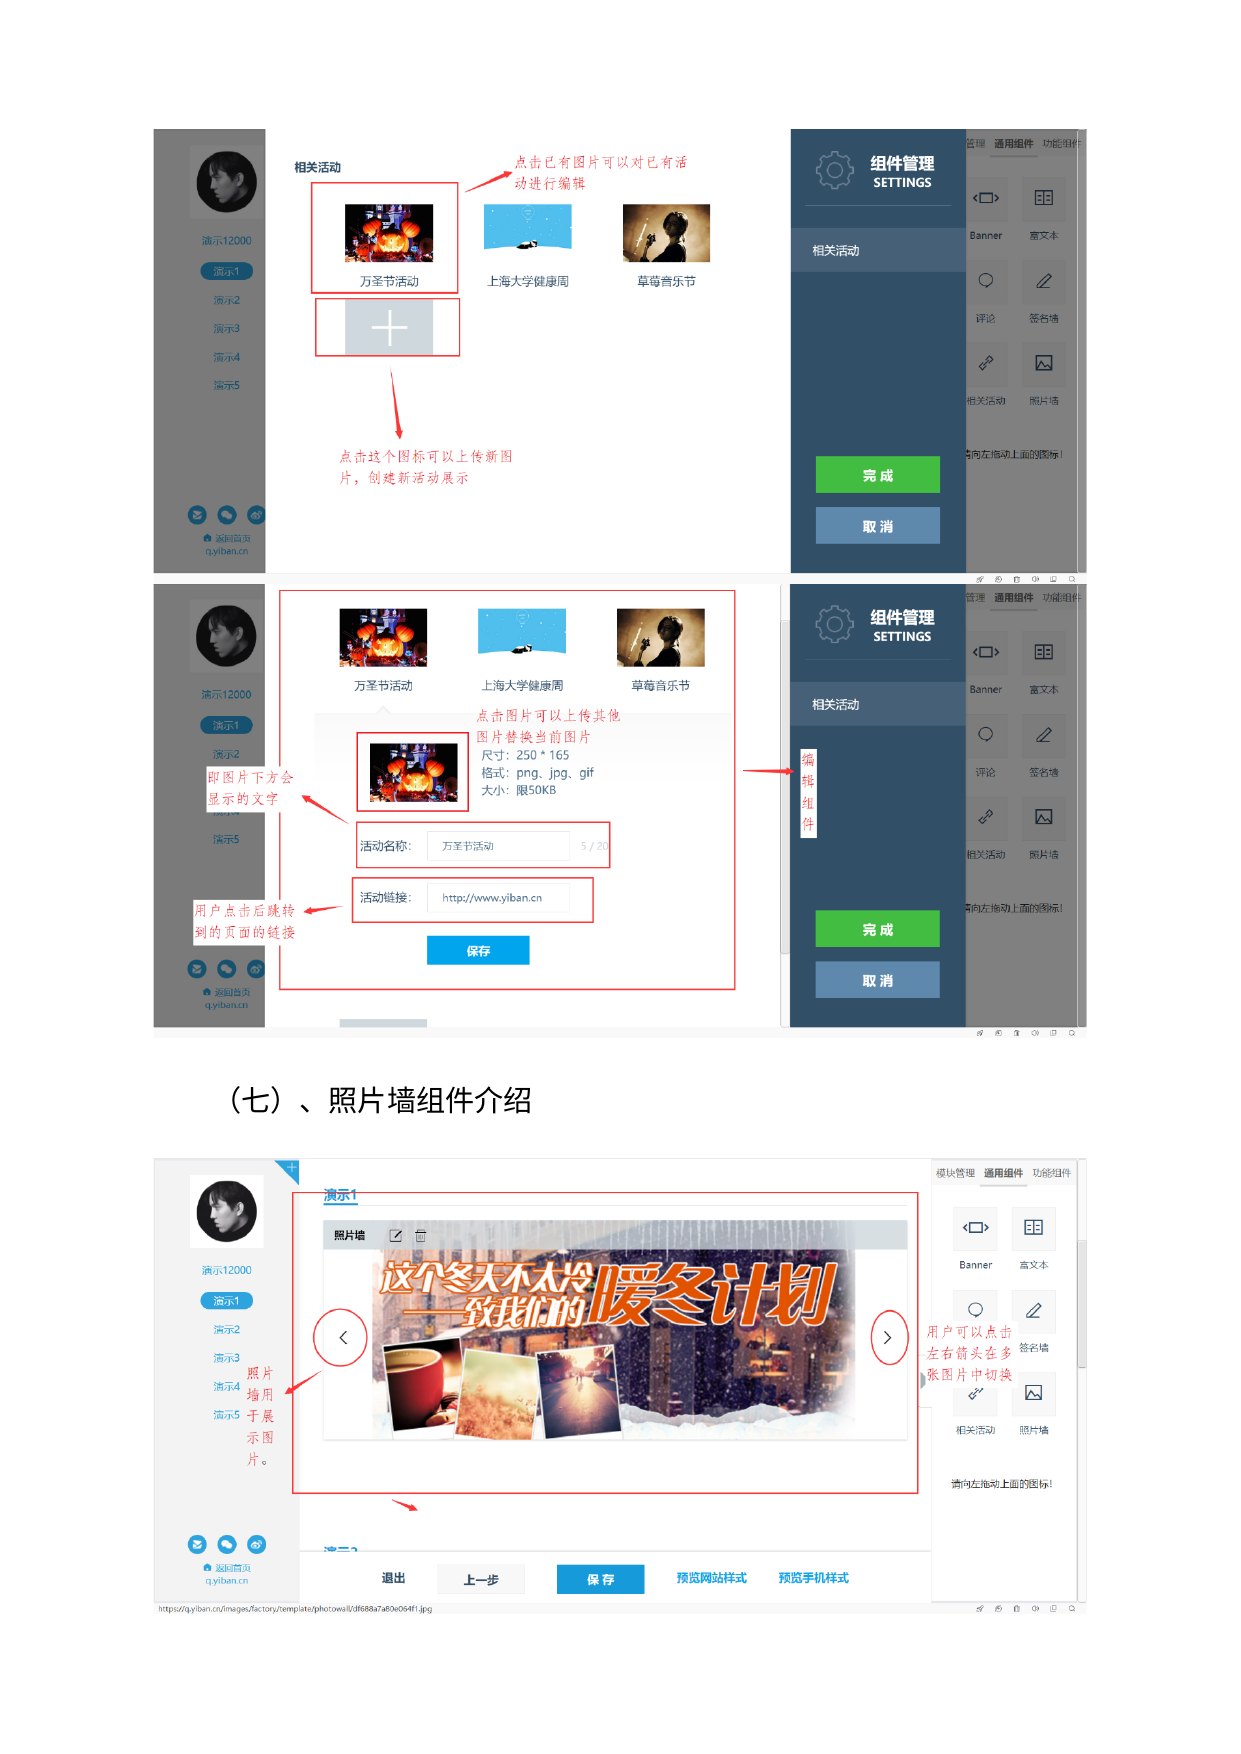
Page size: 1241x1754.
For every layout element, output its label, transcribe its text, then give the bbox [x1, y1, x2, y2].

picture [153, 1158, 1087, 1614]
subtitle （七）、照片墙组件介绍 [153, 1067, 1087, 1132]
picture [153, 129, 1087, 1038]
